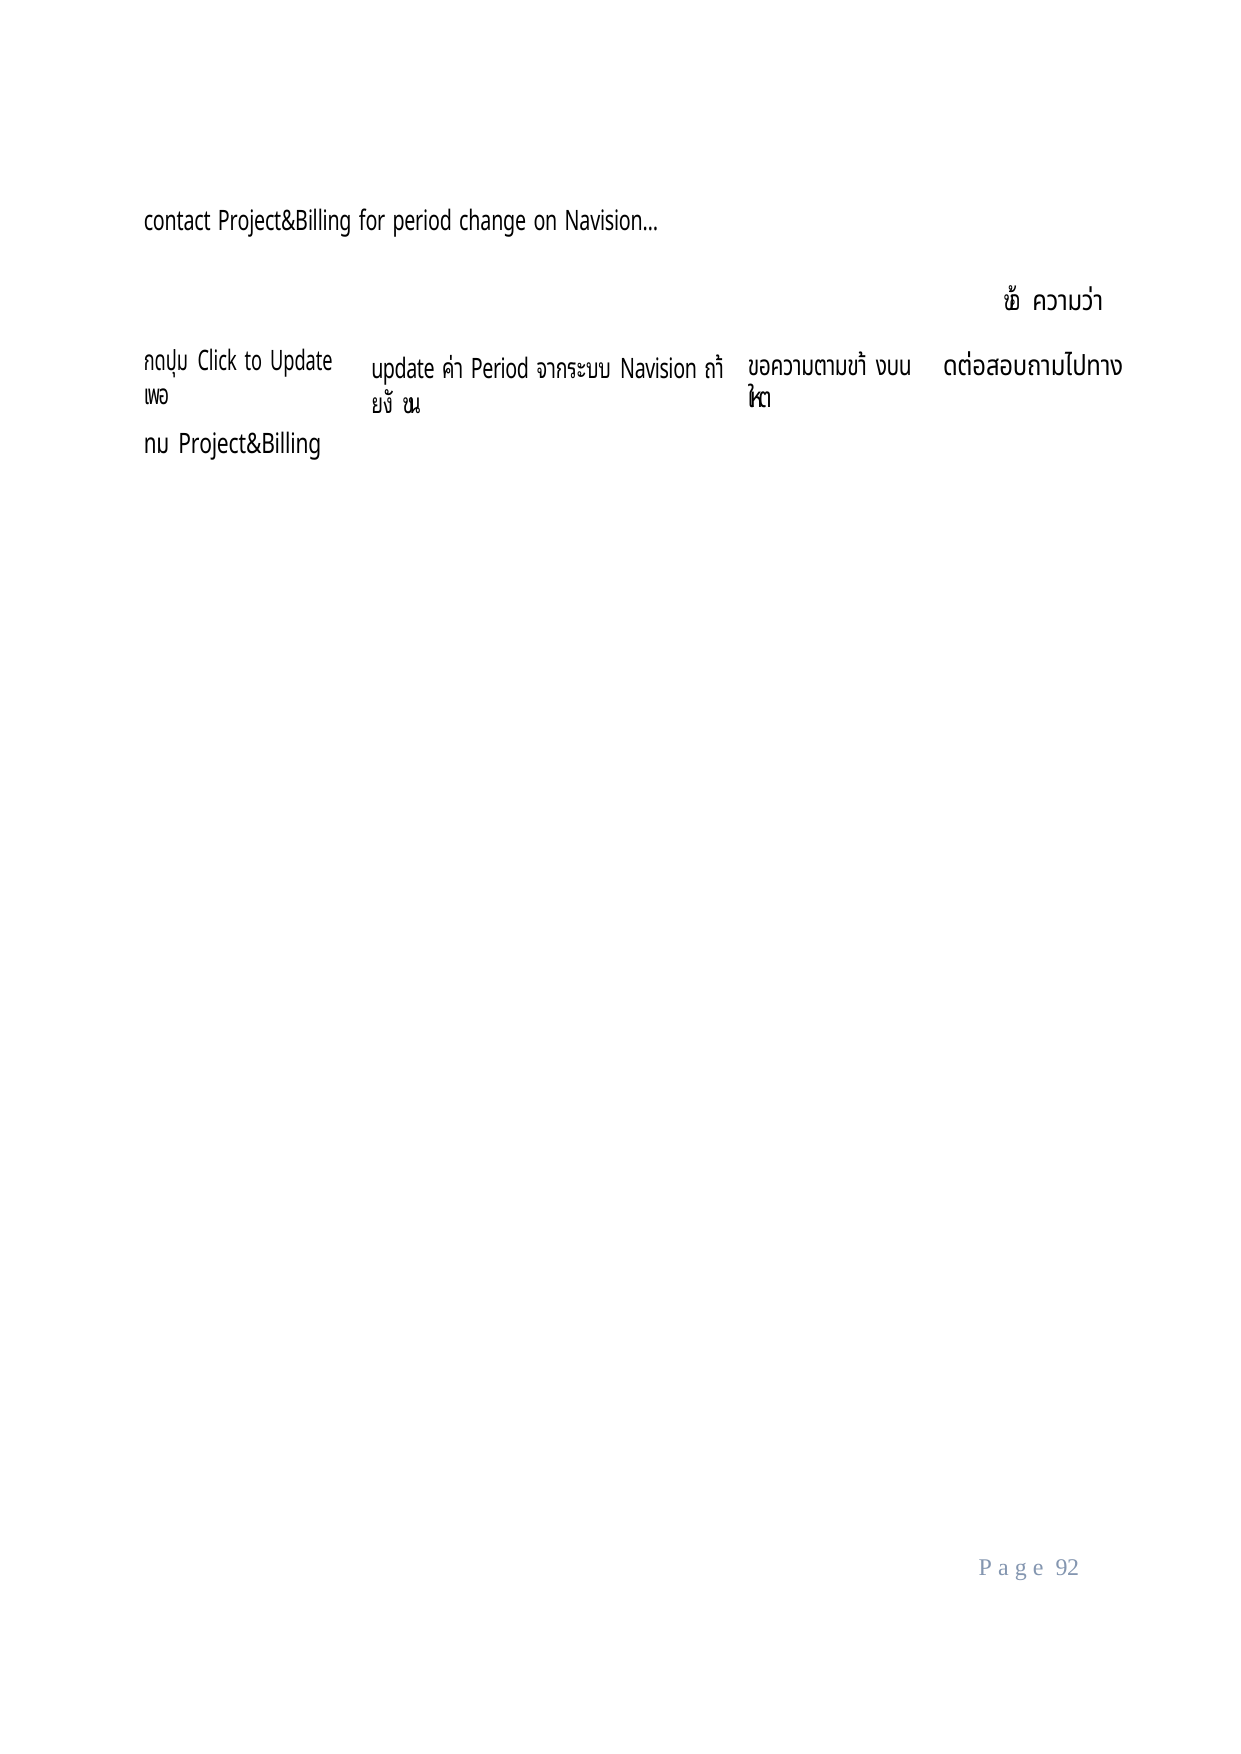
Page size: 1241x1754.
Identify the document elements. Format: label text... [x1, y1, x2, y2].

text ขอความตามขา้ งบน ใหต [748, 349, 931, 414]
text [143, 200, 991, 238]
text ดต่อสอบถามไปทาง [943, 349, 1232, 381]
text ทม Project&Billing [143, 423, 1232, 462]
text ขอ้ ความว่า [1003, 284, 1232, 317]
text กดปุม Click to Update เพอ [143, 340, 354, 411]
text update ค่า Period จากระบบ Navision ถา้ ยงั ขน [371, 349, 736, 420]
